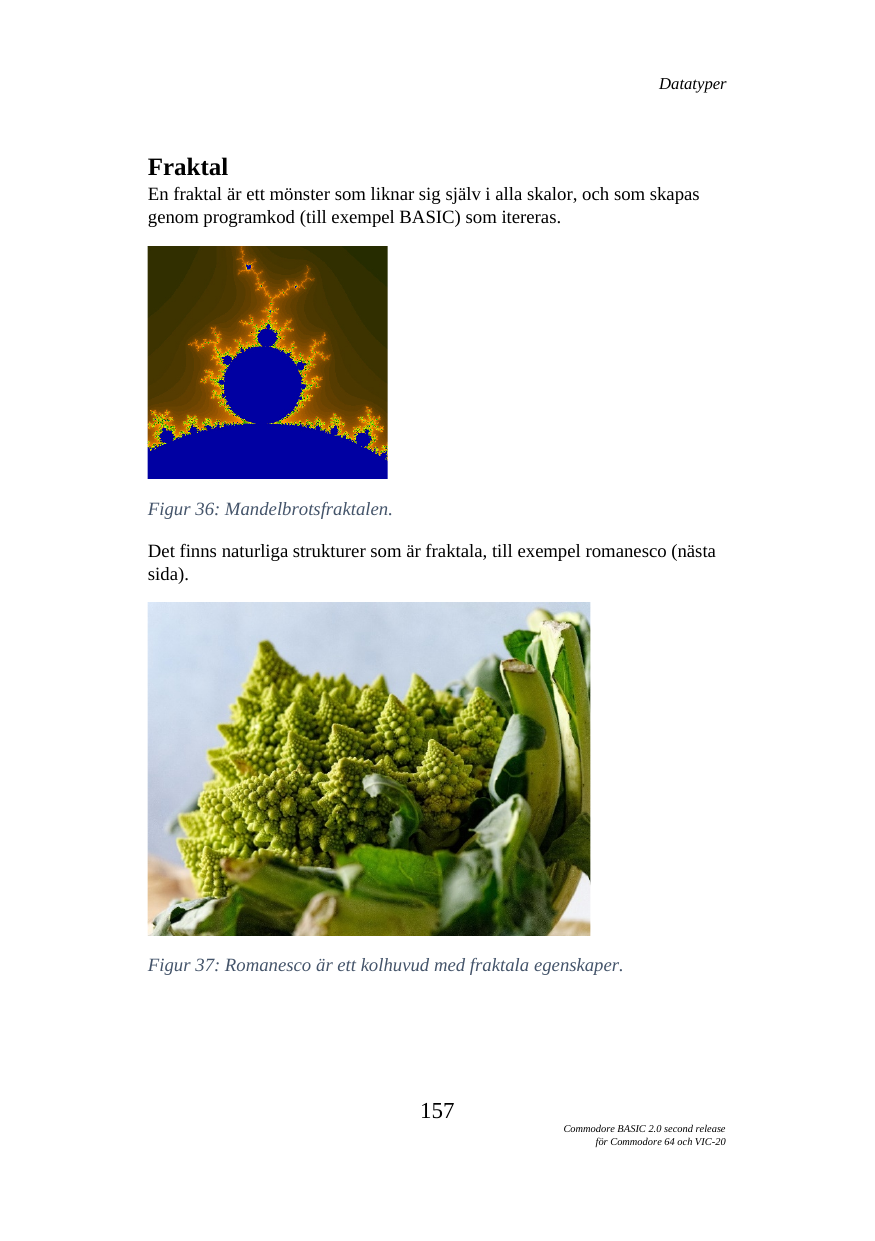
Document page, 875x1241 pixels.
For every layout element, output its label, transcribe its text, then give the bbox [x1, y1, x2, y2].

picture [147, 246, 388, 479]
subtitle Fraktal [148, 152, 726, 181]
text Figur 37: Romanesco är ett kolhuvud med fraktala egenskaper. [148, 954, 726, 975]
text Det finns naturliga strukturer som är fraktala, till exempel romanesco (nästa sida). [148, 540, 726, 584]
text Figur 36: Mandelbrotsfraktalen. [148, 497, 726, 519]
picture [147, 602, 591, 936]
text En fraktal är ett mönster som liknar sig själv i alla skalor, och som skapas genom programkod (till exempel BASIC) som itereras. [148, 183, 726, 228]
